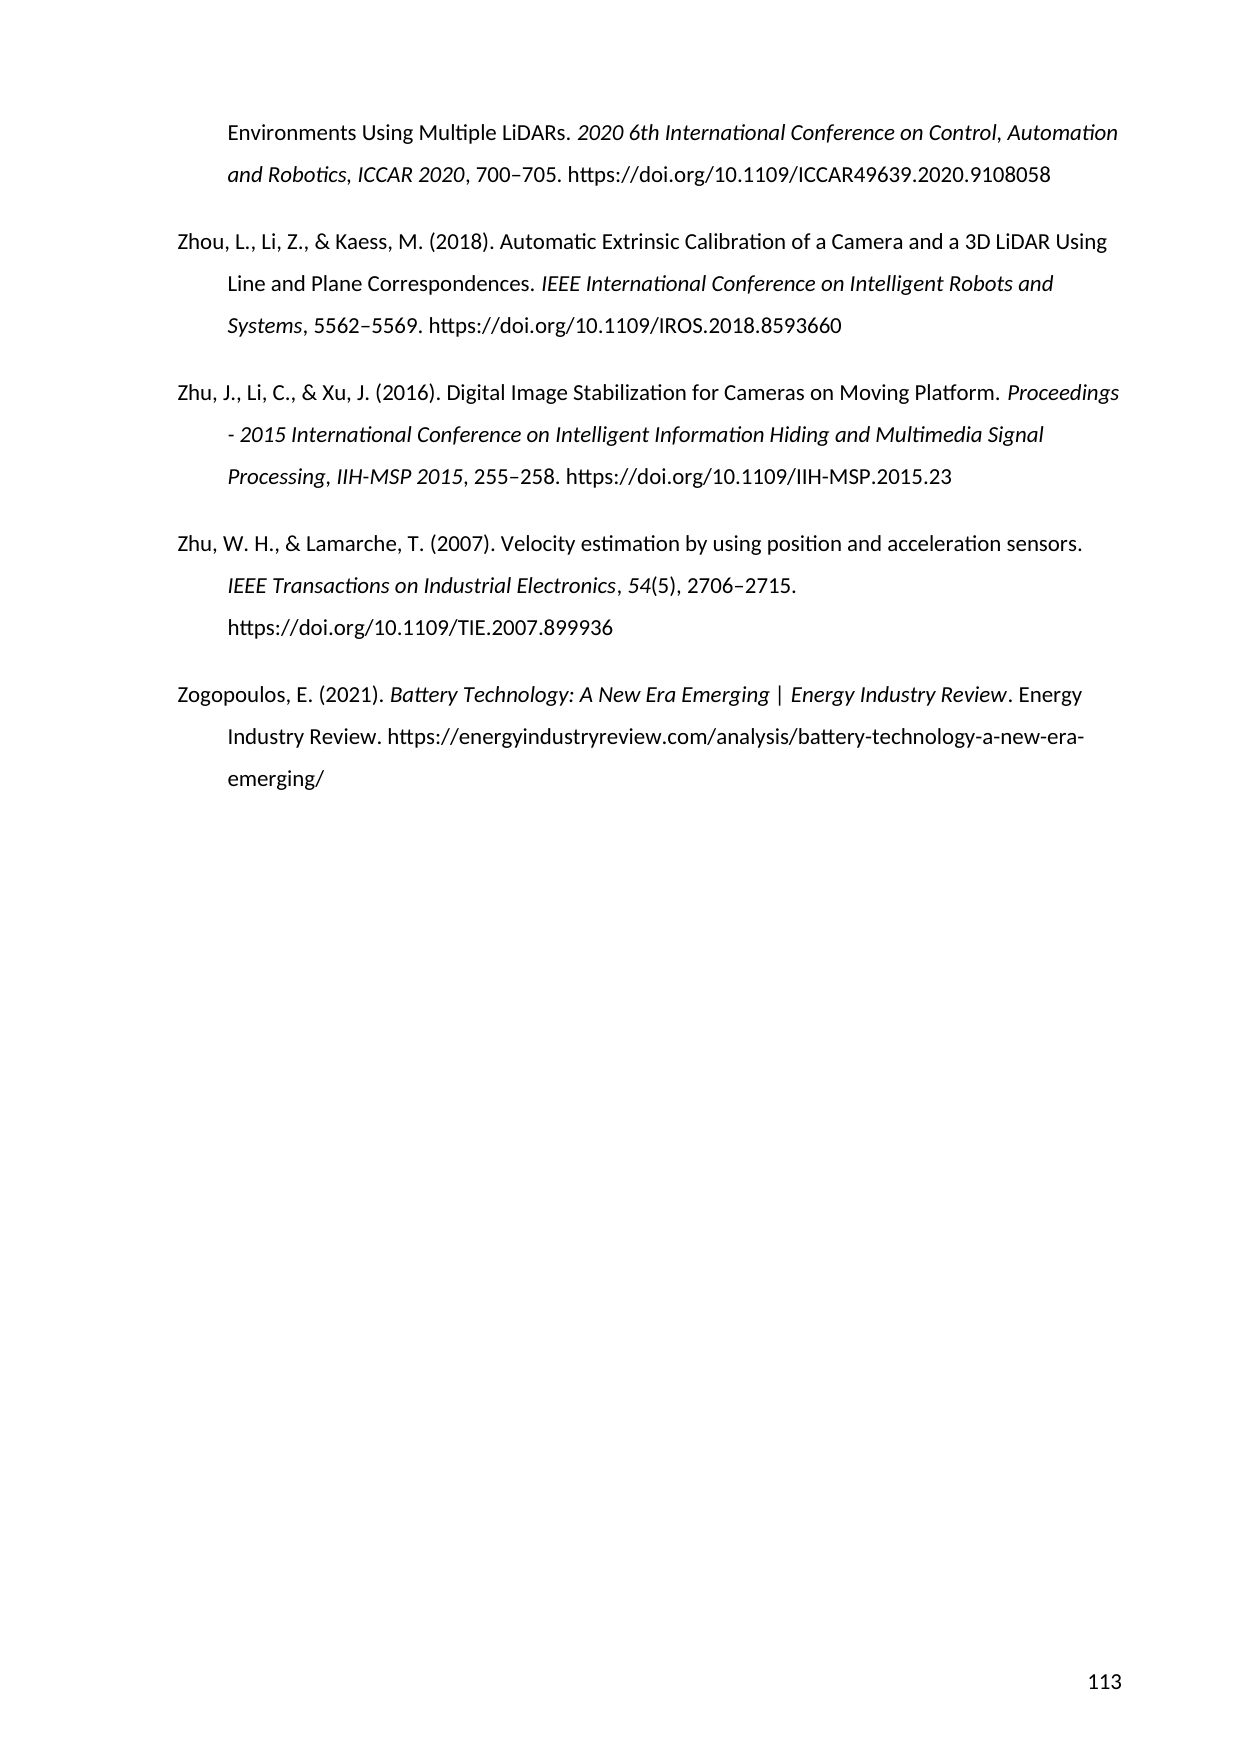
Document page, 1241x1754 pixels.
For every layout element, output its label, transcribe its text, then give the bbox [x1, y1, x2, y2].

text Zogopoulos, E. (2021). Battery Technology: A New Era Emerging | Energy Industry Review. Energy Industry Review. https://energyindustryreview.com/analysis/battery-technology-a-new-era-emerging/ [177, 680, 1122, 792]
text Zhu, J., Li, C., & Xu, J. (2016). Digital Image Stabilization for Cameras on Moving Platform. Proceedings - 2015 International Conference on Intelligent Information Hiding and Multimedia Signal Processing, IIH-MSP 2015, 255–258. https://doi.org/10.1109/IIH-MSP.2015.23 [177, 378, 1122, 490]
text Zhu, W. H., & Lamarche, T. (2007). Velocity estimation by using position and acceleration sensors. IEEE Transactions on Industrial Electronics, 54(5), 2706–2715. https://doi.org/10.1109/TIE.2007.899936 [177, 529, 1122, 641]
text Zhou, L., Li, Z., & Kaess, M. (2018). Automatic Extrinsic Calibration of a Camera and a 3D LiDAR Using Line and Plane Correspondences. IEEE International Conference on Intelligent Robots and Systems, 5562–5569. https://doi.org/10.1109/IROS.2018.8593660 [177, 227, 1122, 339]
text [177, 118, 1122, 188]
